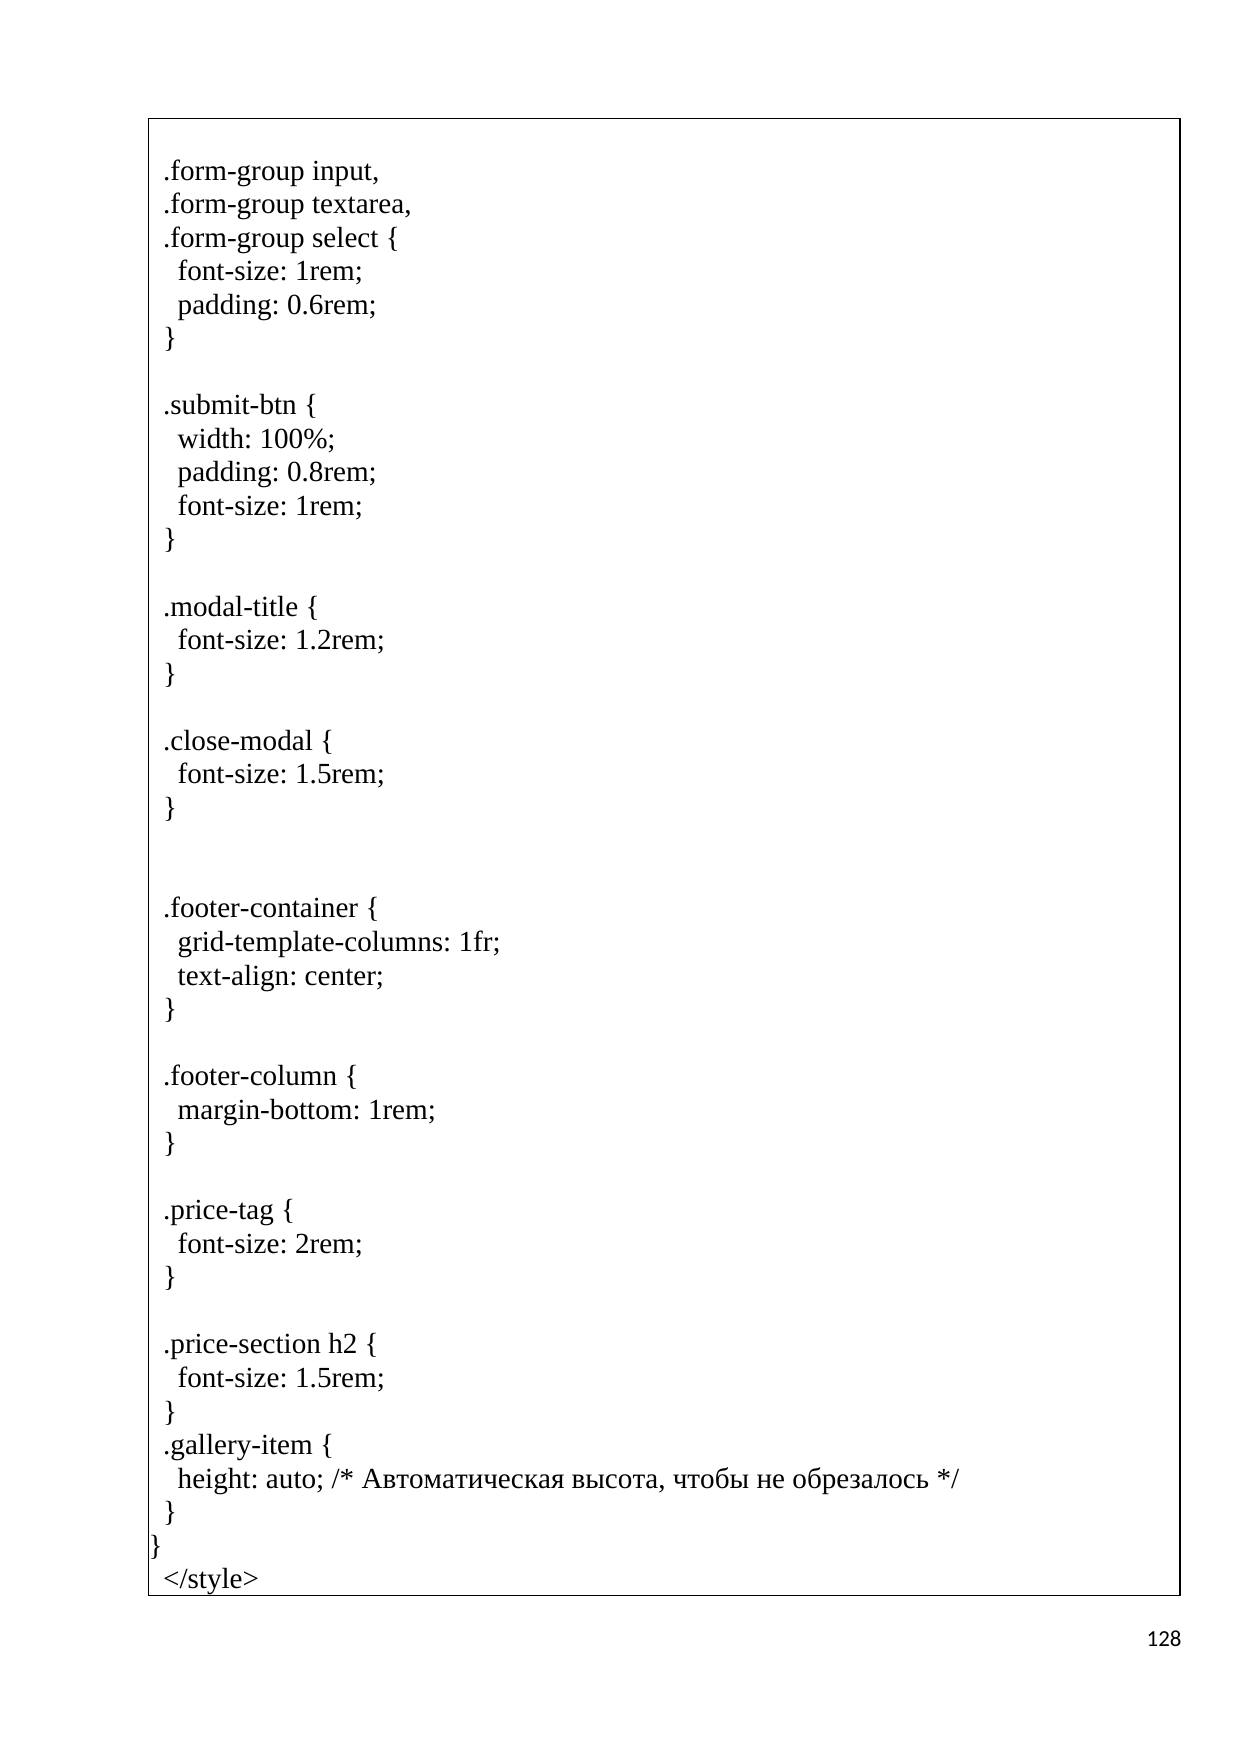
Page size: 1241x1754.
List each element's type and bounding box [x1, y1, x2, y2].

table_header [149, 119, 1179, 1595]
